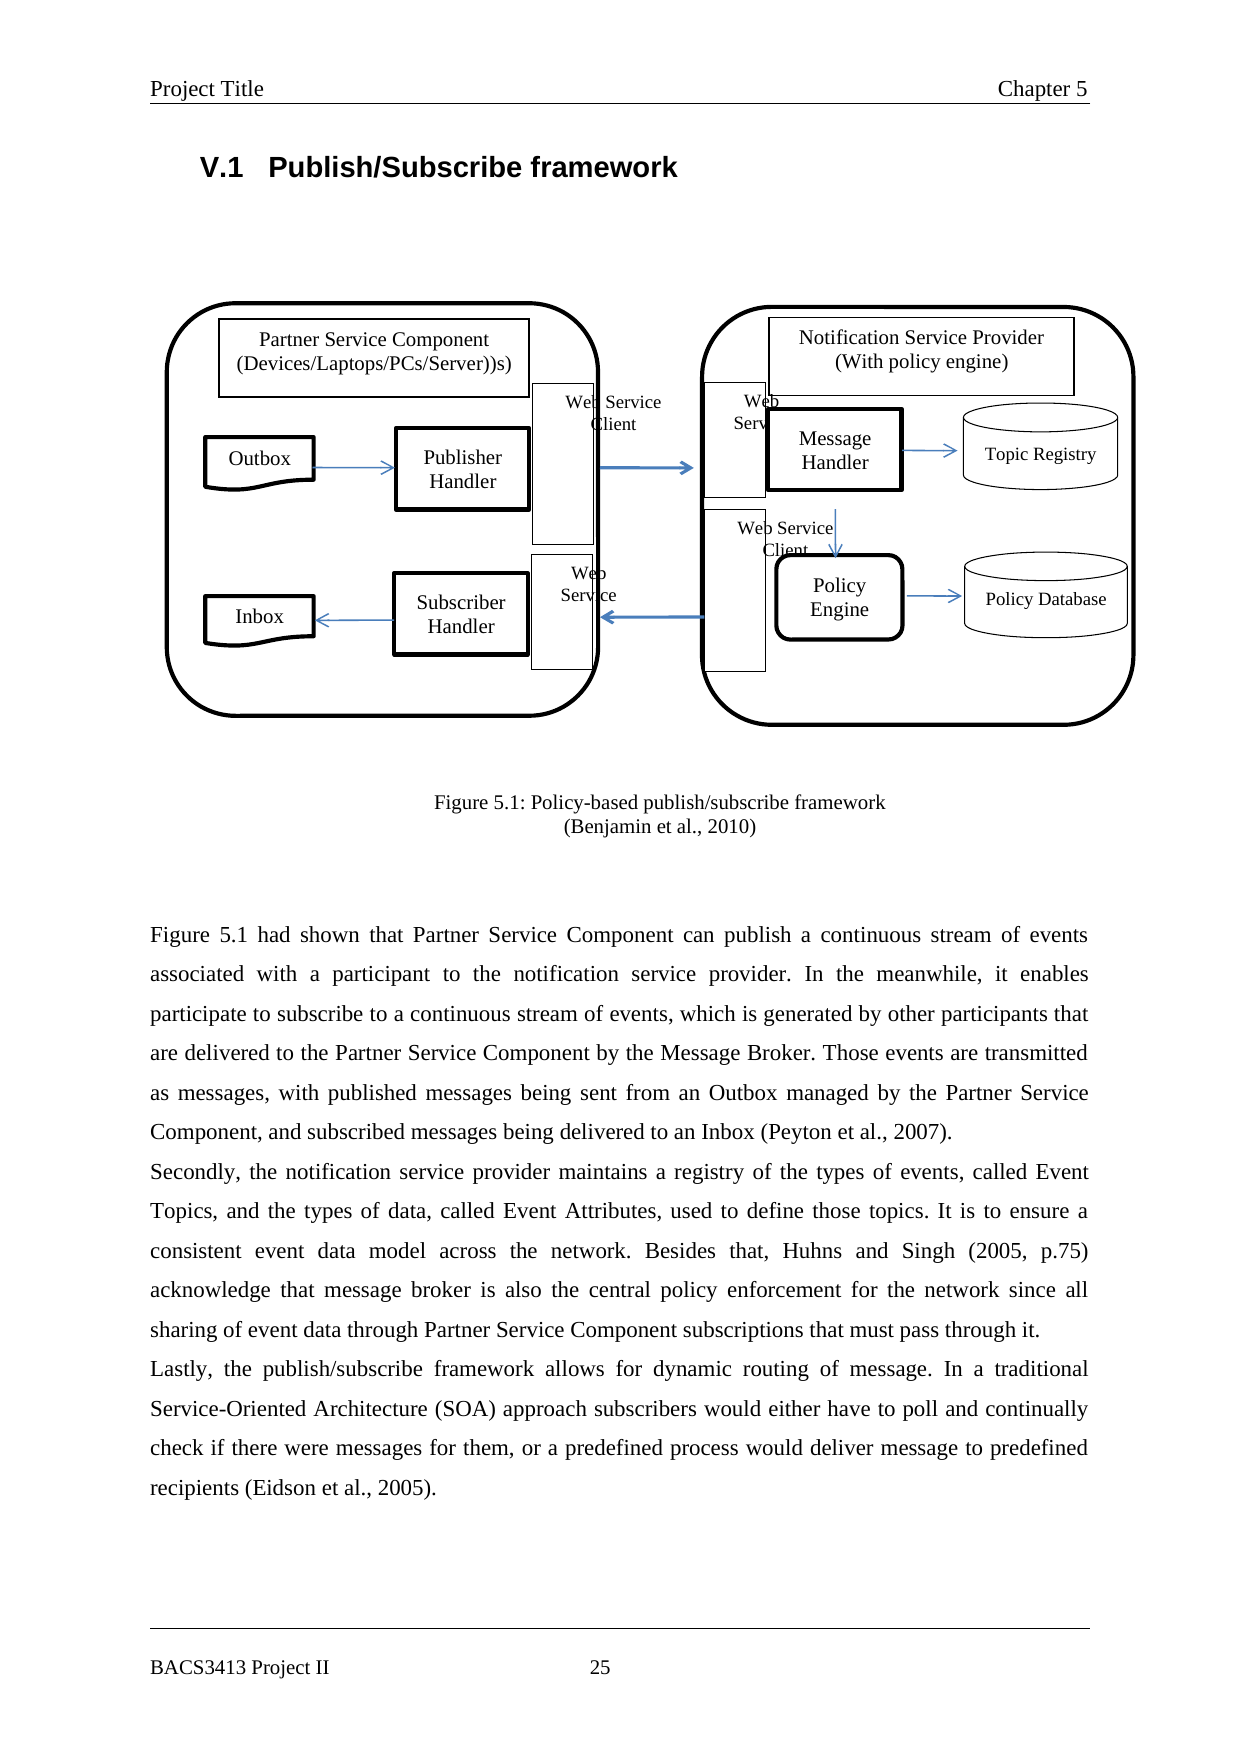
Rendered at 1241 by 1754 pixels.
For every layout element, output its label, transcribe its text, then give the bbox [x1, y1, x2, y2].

text Lastly, the publish/subscribe framework allows for dynamic routing of message. In a traditional Service-Oriented Architecture (SOA) approach subscribers would either have to poll and continually check if there were messages for them, or a predefined process would deliver message to predefined recipients (Eidson et al., 2005). [150, 1355, 1090, 1500]
text Secondly, the notification service provider maintains a registry of the types of events, called Event Topics, and the types of data, called Event Attributes, used to define those topics. It is to ensure a consistent event data model across the network. Besides that, Huhns and Singh (2005, p.75) acknowledge that message broker is also the central policy enforcement for the network since all sharing of event data through Partner Service Component subscriptions that must pass through it. [150, 1158, 1090, 1342]
list Publish/Subscribe framework [199, 150, 1090, 183]
text Figure 5.1 had shown that Partner Service Component can publish a continuous stream of events associated with a participant to the notification service provider. In the meanwhile, it enables participate to subscribe to a continuous stream of events, which is generated by other participants that are delivered to the Partner Service Component by the Message Broker. Those events are transmitted as messages, with published messages being sent from an Outbox managed by the Partner Service Component, and subscribed messages being delivered to an Inbox (Peyton et al., 2007). [150, 921, 1090, 1144]
